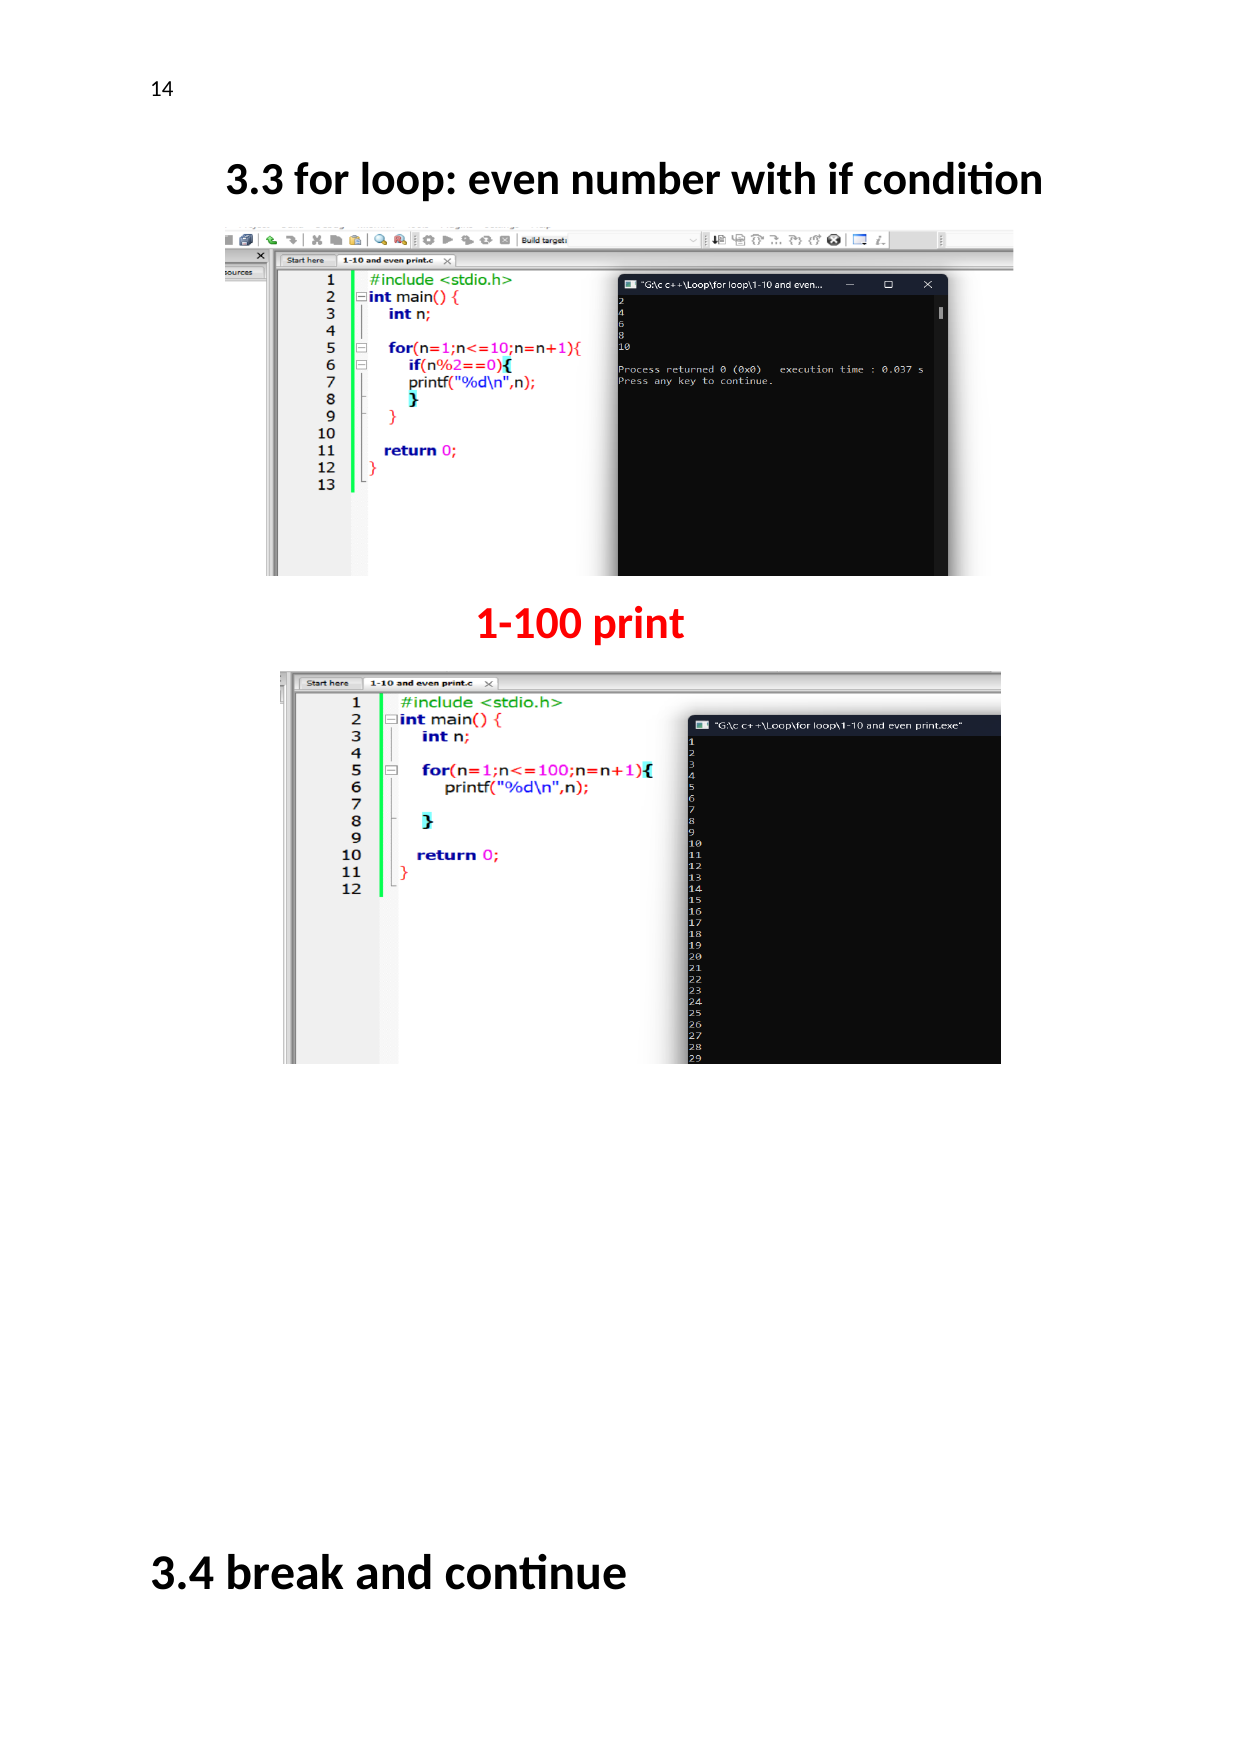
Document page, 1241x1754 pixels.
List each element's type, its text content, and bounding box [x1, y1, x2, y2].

picture [225, 227, 1014, 576]
text 3.4 break and continue [150, 1541, 1090, 1602]
text 3.3 for loop: even number with if condition [150, 150, 1090, 206]
picture [280, 671, 1001, 1064]
text 1-100 print [150, 594, 1090, 650]
